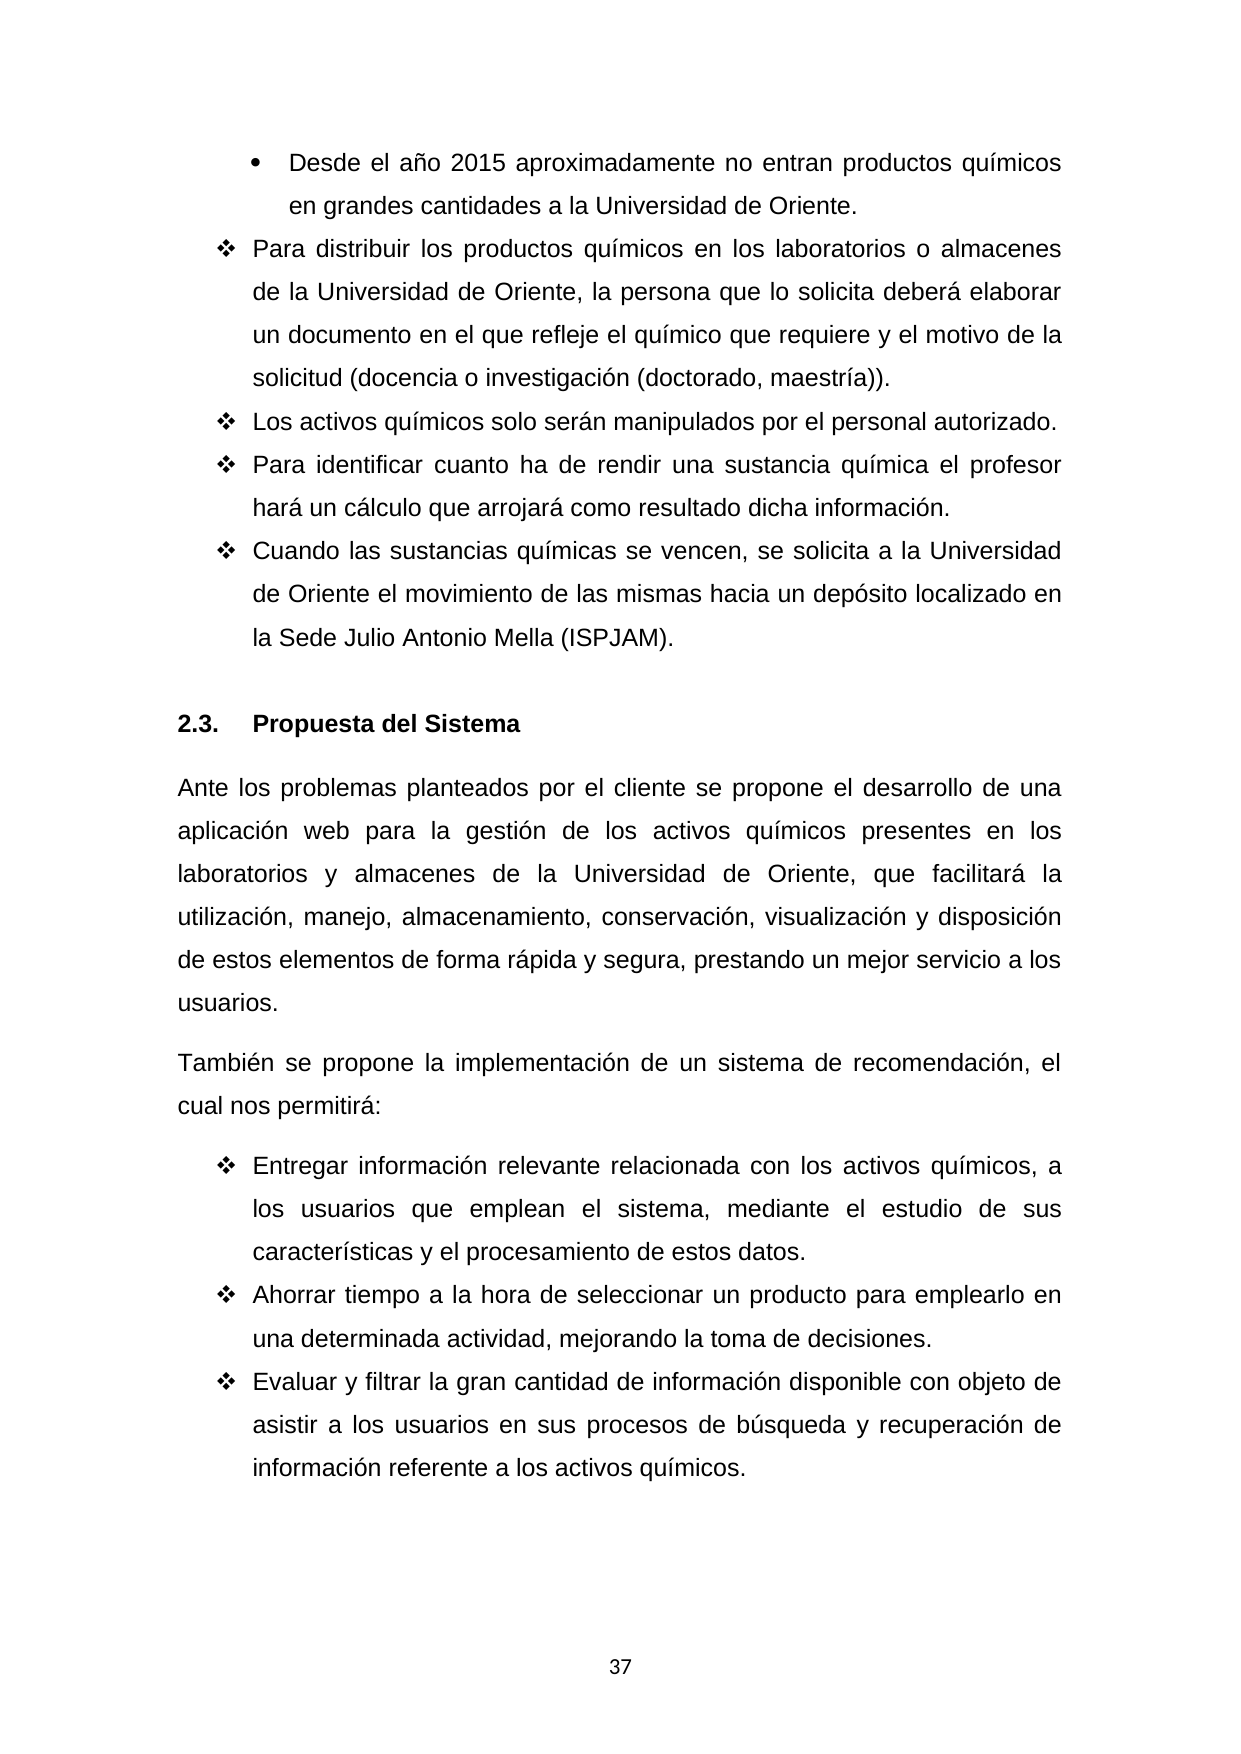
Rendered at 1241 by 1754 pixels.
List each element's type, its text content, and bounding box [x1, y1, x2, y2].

list Entregar información relevante relacionada con los activos químicos, a los usuarios que emplean el sistema, mediante el estudio de sus características y el procesamiento de estos datos. [215, 1151, 1063, 1266]
list Evaluar y filtrar la gran cantidad de información disponible con objeto de asistir a los usuarios en sus procesos de búsqueda y recuperación de información referente a los activos químicos. [215, 1367, 1063, 1482]
list Cuando las sustancias químicas se vencen, se solicita a la Universidad de Oriente el movimiento de las mismas hacia un depósito localizado en la Sede Julio Antonio Mella (ISPJAM). [215, 536, 1063, 651]
list Para distribuir los productos químicos en los laboratorios o almacenes de la Universidad de Oriente, la persona que lo solicita deberá elaborar un documento en el que refleje el químico que requiere y el motivo de la solicitud (docencia o investigación (doctorado, maestría)). [215, 234, 1063, 392]
list Ahorrar tiempo a la hora de seleccionar un producto para emplearlo en una determinada actividad, mejorando la toma de decisiones. [215, 1281, 1063, 1352]
text Ante los problemas planteados por el cliente se propone el desarrollo de una aplicación web para la gestión de los activos químicos presentes en los laboratorios y almacenes de la Universidad de Oriente, que facilitará la utilización, manejo, almacenamiento, conservación, visualización y disposición de estos elementos de forma rápida y segura, prestando un mejor servicio a los usuarios. [177, 773, 1063, 1017]
list Propuesta del Sistema [177, 709, 1063, 737]
text También se propone la implementación de un sistema de recomendación, el cual nos permitirá: [177, 1048, 1063, 1120]
list Para identificar cuanto ha de rendir una sustancia química el profesor hará un cálculo que arrojará como resultado dicha información. [215, 450, 1063, 522]
list Los activos químicos solo serán manipulados por el personal autorizado. [215, 407, 1063, 435]
list Desde el año 2015 aproximadamente no entran productos químicos en grandes cantidades a la Universidad de Oriente. [251, 148, 1063, 219]
